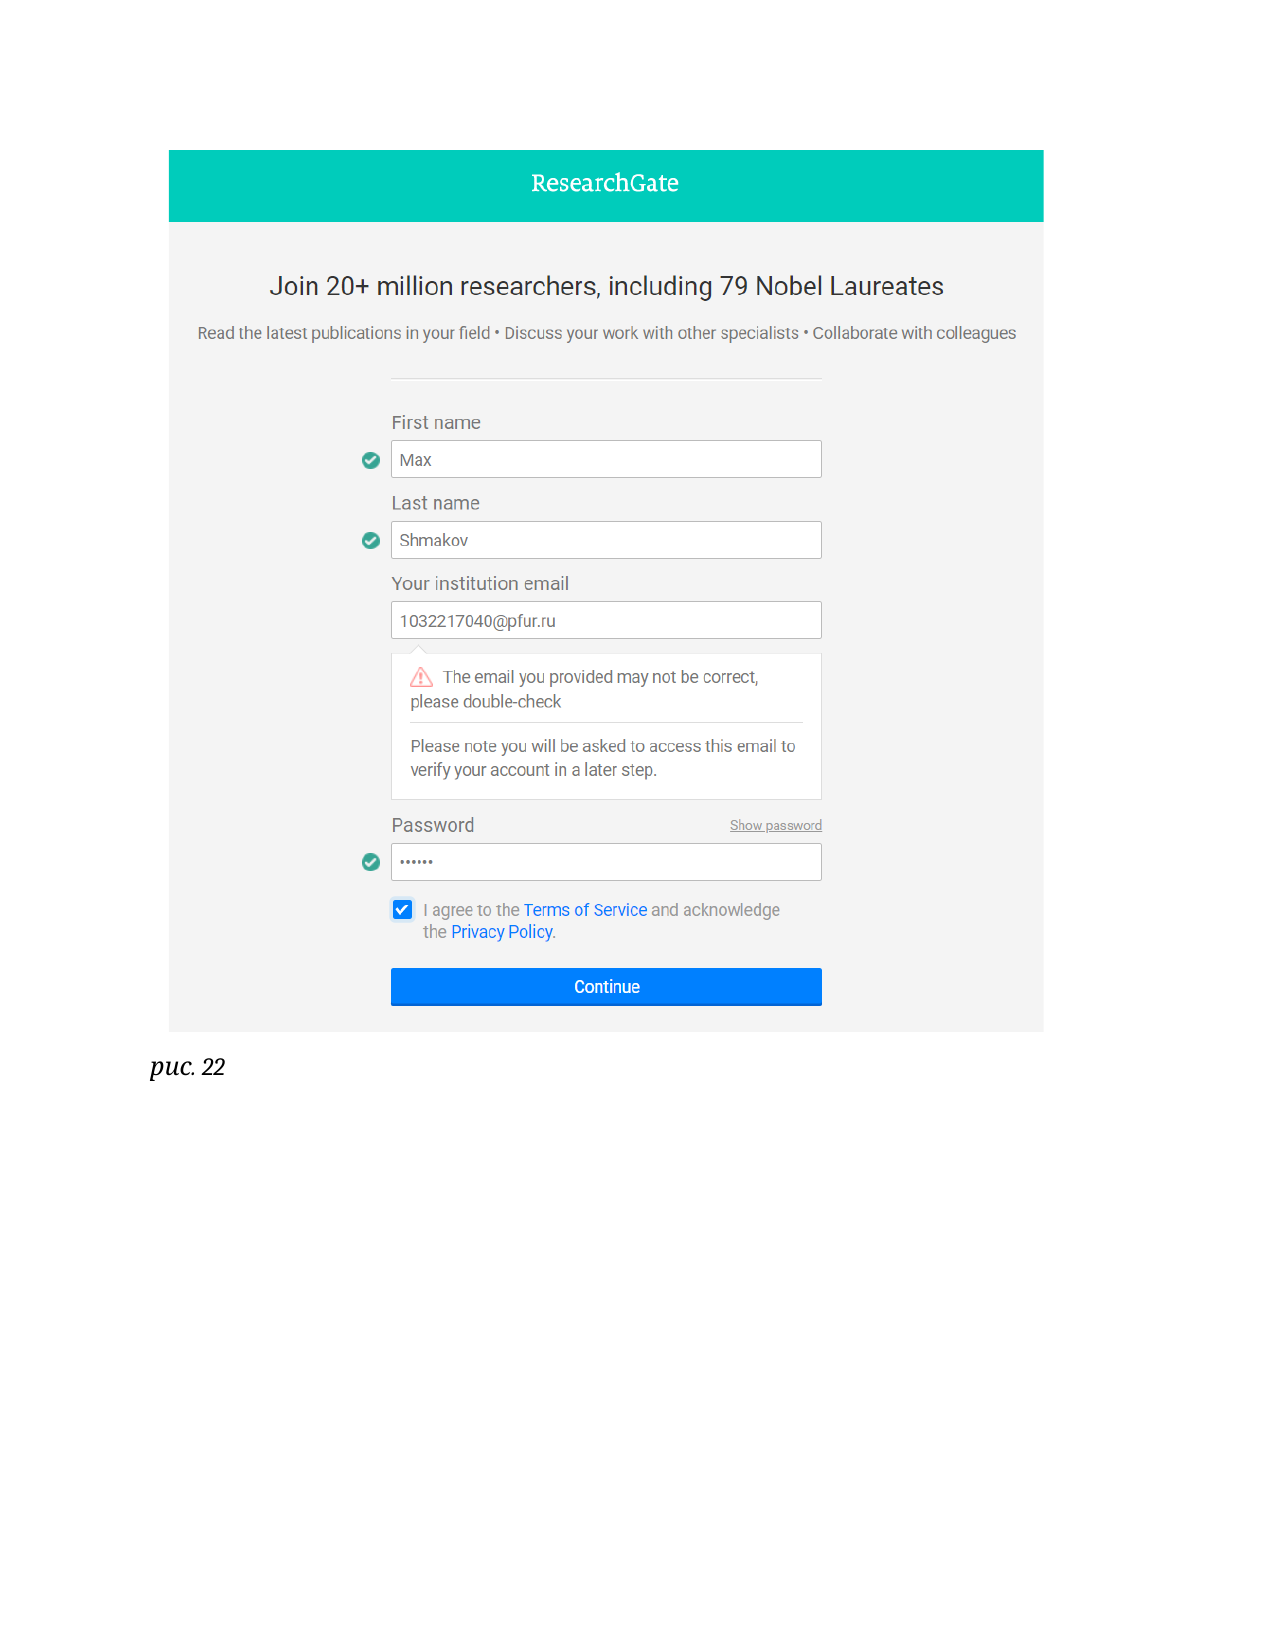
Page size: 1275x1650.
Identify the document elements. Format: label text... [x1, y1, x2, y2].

picture [168, 150, 1044, 1032]
text рис. 22 [150, 1052, 1125, 1081]
